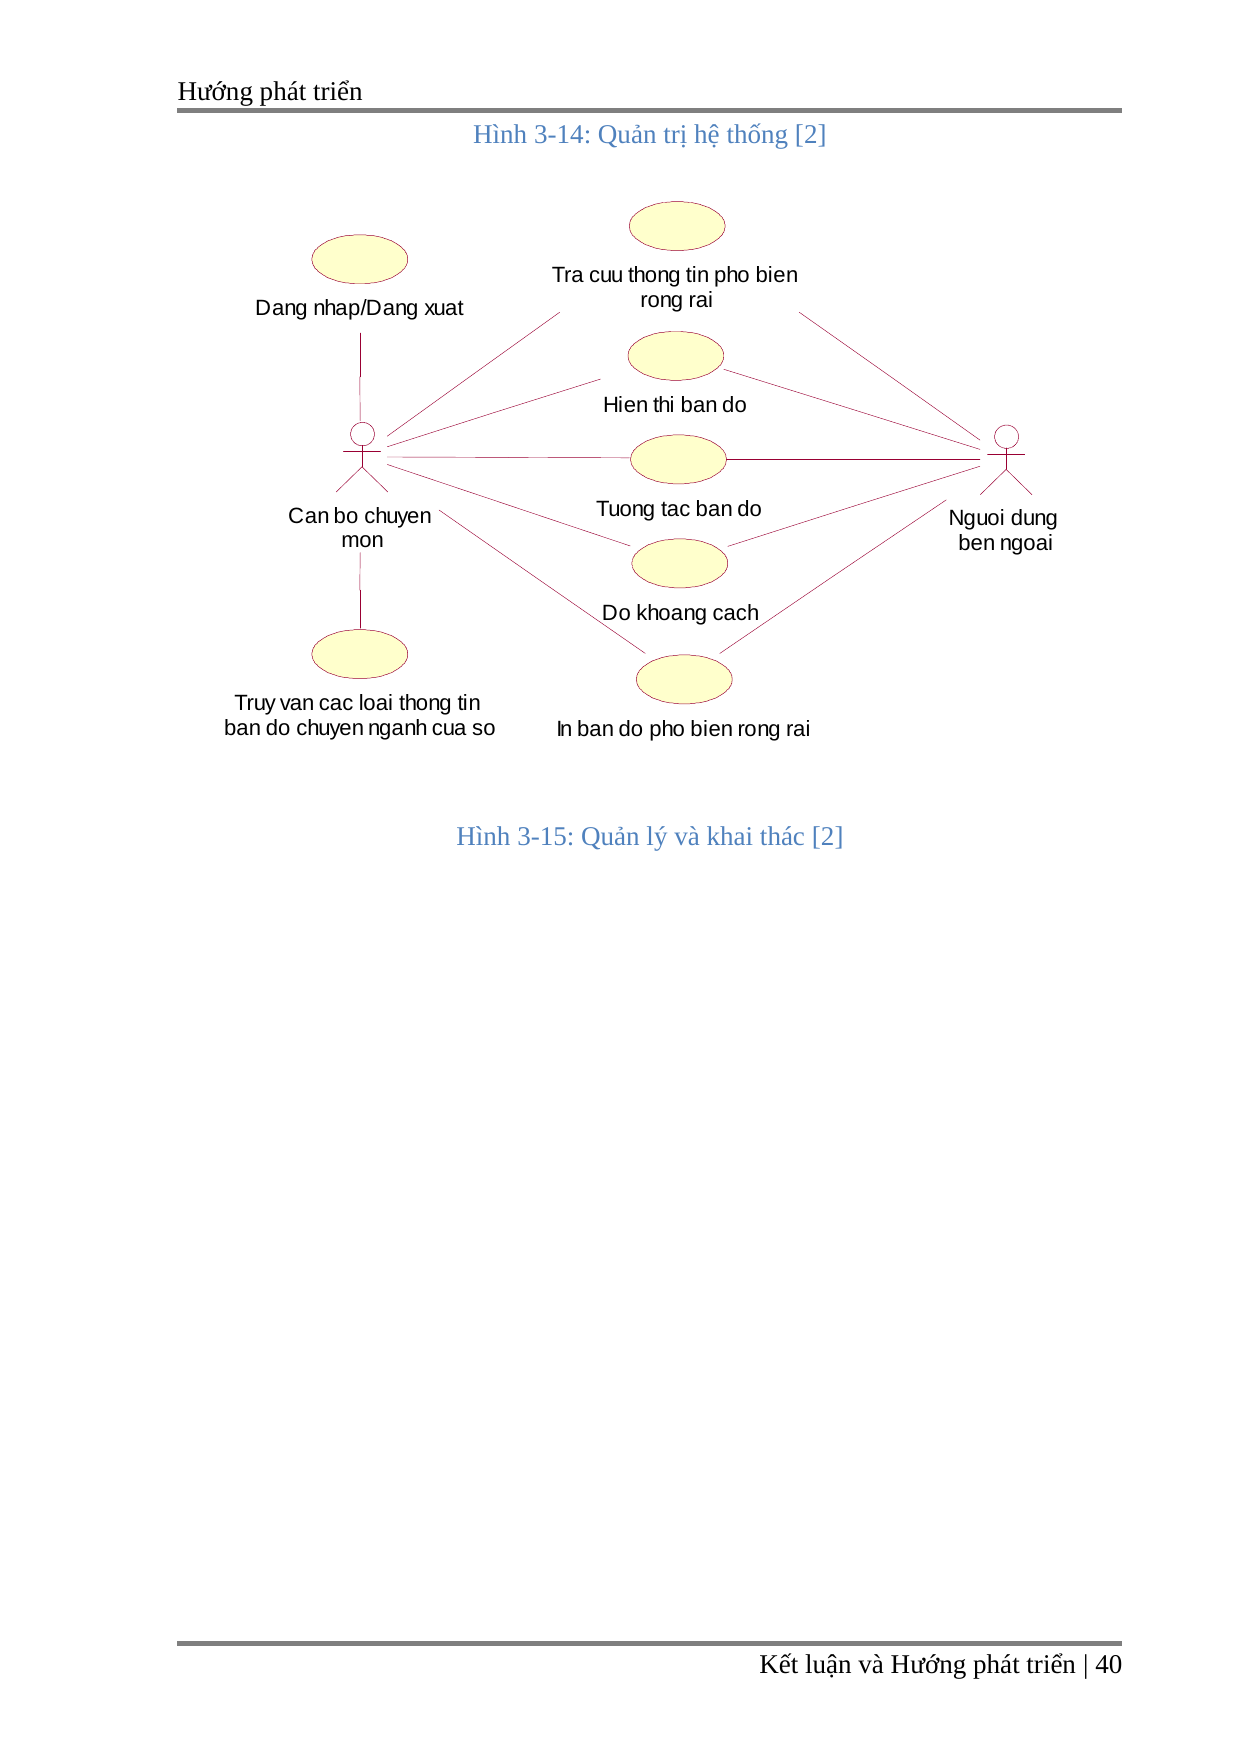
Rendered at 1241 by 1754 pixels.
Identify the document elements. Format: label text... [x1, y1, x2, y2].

text Hình -: Quản lý và khai thác [177, 820, 1122, 852]
text Hình -: Quản trị hệ thống [177, 118, 1122, 149]
